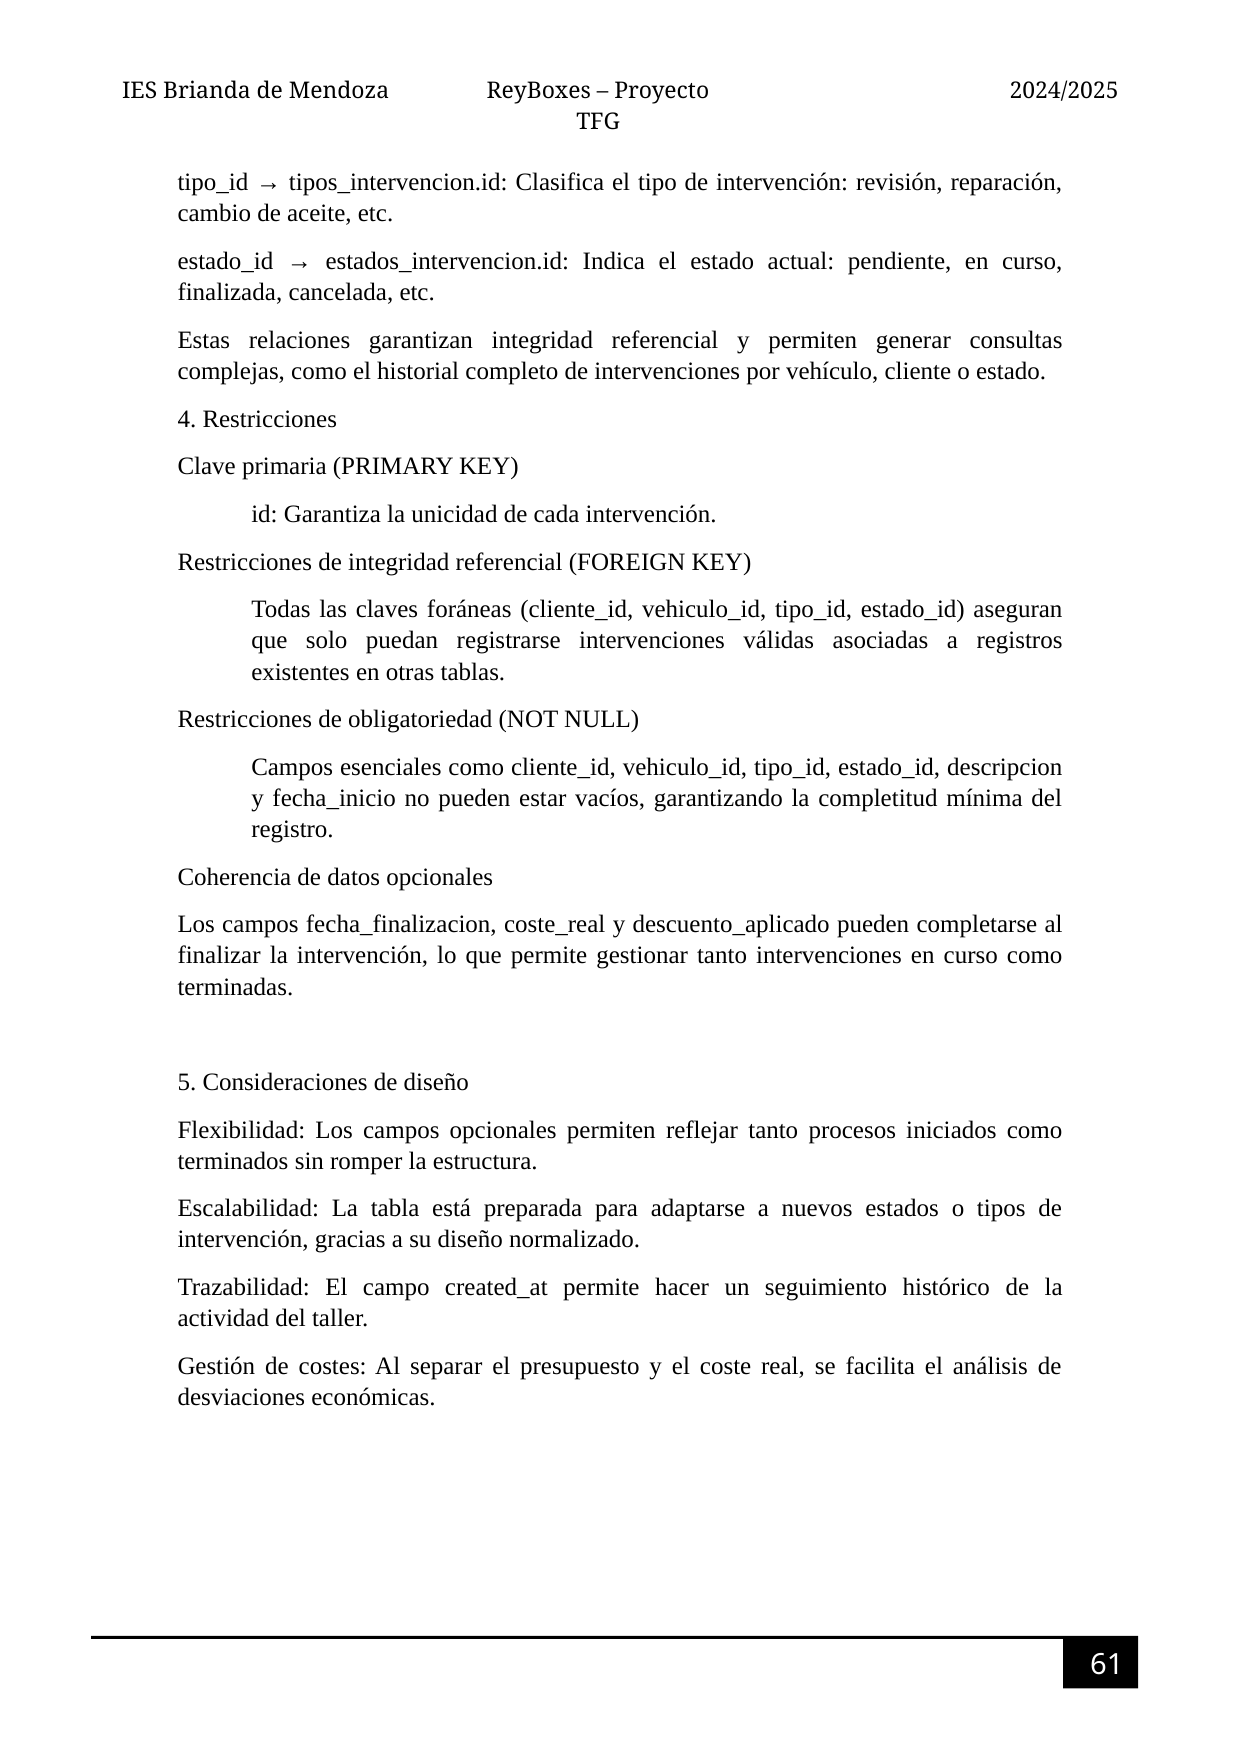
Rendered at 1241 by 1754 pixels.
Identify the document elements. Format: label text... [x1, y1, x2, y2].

text Todas las claves foráneas (cliente_id, vehiculo_id, tipo_id, estado_id) aseguran que solo puedan registrarse intervenciones válidas asociadas a registros existentes en otras tablas. [251, 594, 1063, 685]
text 4. Restricciones [177, 404, 1063, 432]
text 5. Consideraciones de diseño [177, 1067, 1063, 1096]
text Coherencia de datos opcionales [177, 862, 1063, 891]
text Gestión de costes: Al separar el presupuesto y el coste real, se facilita el análisis de desviaciones económicas. [177, 1351, 1063, 1411]
text id: Garantiza la unicidad de cada intervención. [177, 499, 1063, 528]
text Restricciones de obligatoriedad (NOT NULL) [177, 704, 1063, 733]
text Los campos fecha_finalizacion, coste_real y descuento_aplicado pueden completarse al finalizar la intervención, lo que permite gestionar tanto intervenciones en curso como terminadas. [177, 909, 1063, 1000]
text Restricciones de integridad referencial (FOREIGN KEY) [177, 547, 1063, 576]
text Campos esenciales como cliente_id, vehiculo_id, tipo_id, estado_id, descripcion y fecha_inicio no pueden estar vacíos, garantizando la completitud mínima del registro. [251, 752, 1063, 843]
text tipo_id → tipos_intervencion.id: Clasifica el tipo de intervención: revisión, reparación, cambio de aceite, etc. [177, 167, 1063, 227]
text Flexibilidad: Los campos opcionales permiten reflejar tanto procesos iniciados como terminados sin romper la estructura. [177, 1115, 1063, 1174]
text Escalabilidad: La tabla está preparada para adaptarse a nuevos estados o tipos de intervención, gracias a su diseño normalizado. [177, 1193, 1063, 1253]
text Trazabilidad: El campo created_at permite hacer un seguimiento histórico de la actividad del taller. [177, 1272, 1063, 1332]
text Estas relaciones garantizan integridad referencial y permiten generar consultas complejas, como el historial completo de intervenciones por vehículo, cliente o estado. [177, 325, 1063, 385]
text Clave primaria (PRIMARY KEY) [177, 451, 1063, 480]
text estado_id → estados_intervencion.id: Indica el estado actual: pendiente, en curso, finalizada, cancelada, etc. [177, 246, 1063, 306]
